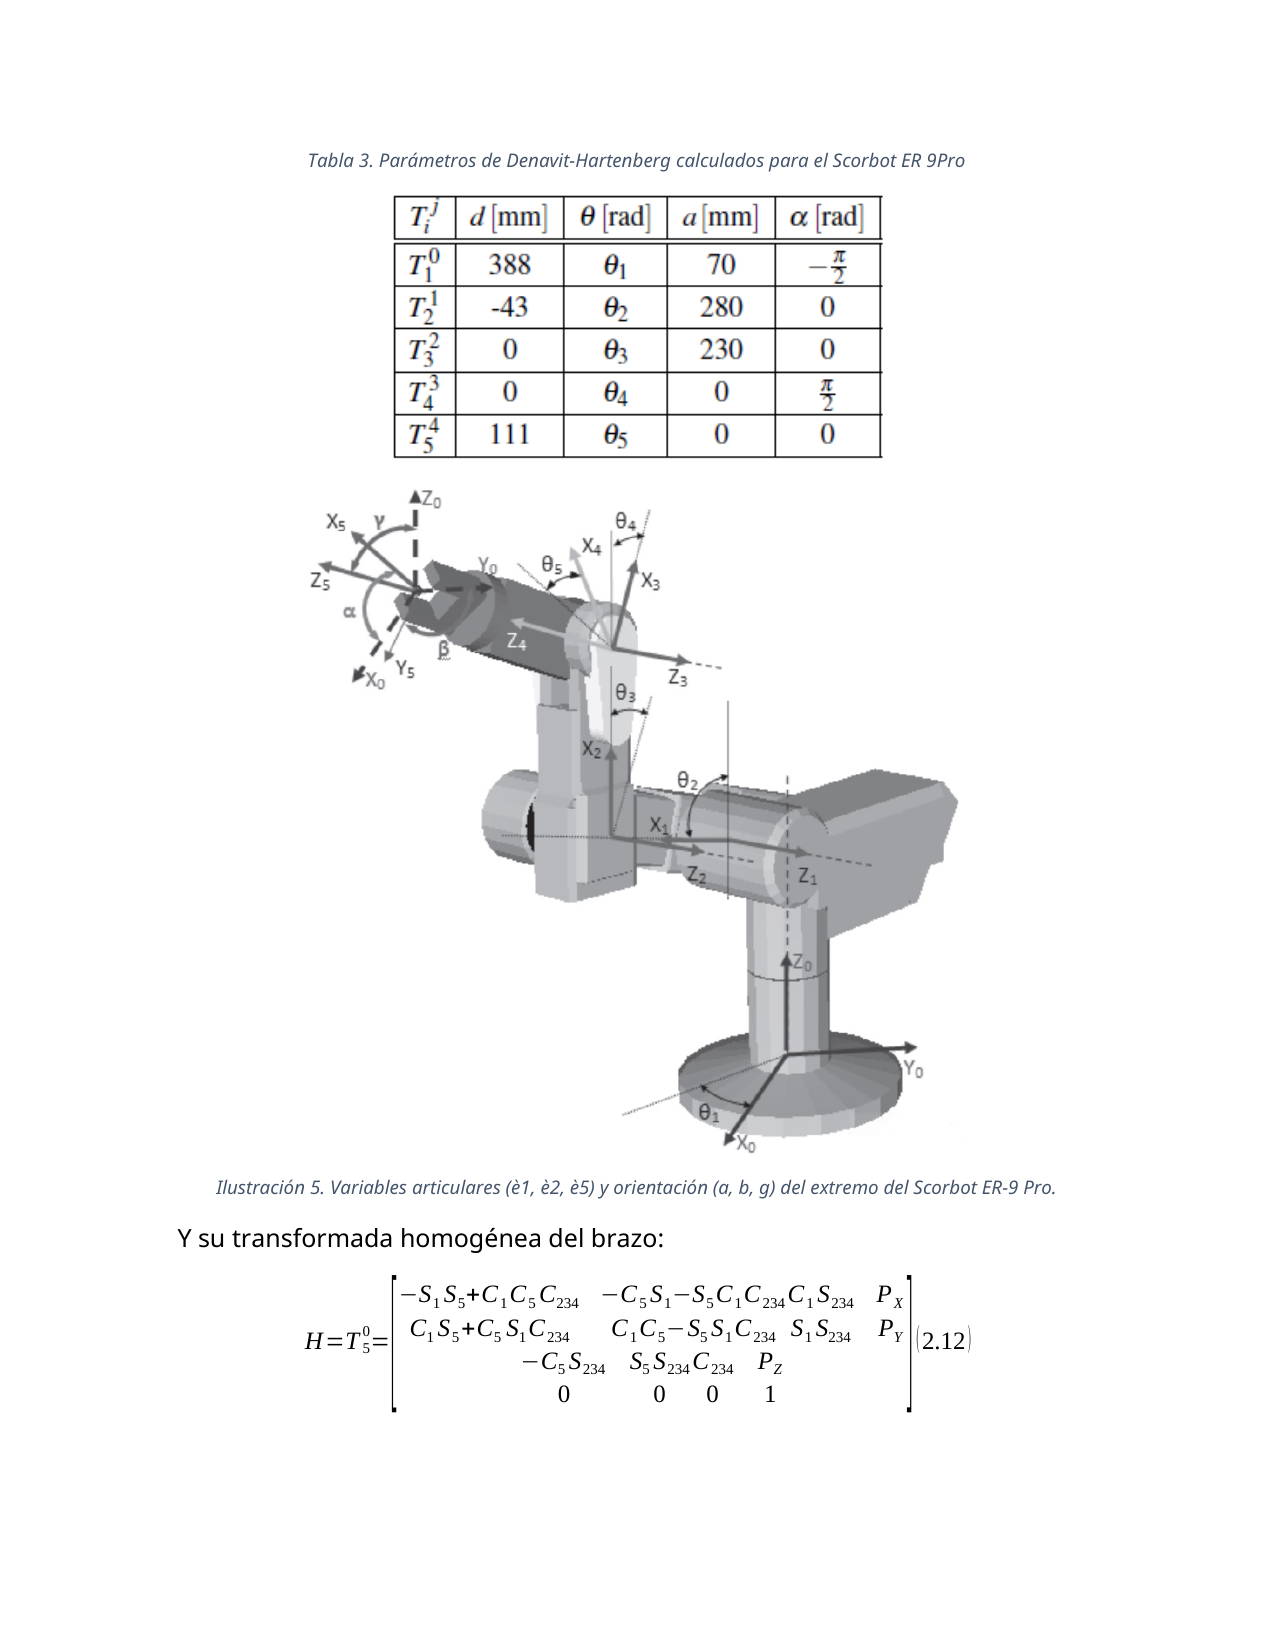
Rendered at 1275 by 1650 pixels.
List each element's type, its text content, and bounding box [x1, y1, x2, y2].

text Y su transformada homogénea del brazo: [177, 1221, 1098, 1255]
picture [297, 483, 978, 1155]
text Ilustración 5. Variables articulares (è1, è2, è5) y orientación (a, b, g) del extremo del Scorbot ER-9 Pro. [177, 1174, 1098, 1200]
text Tabla 3. Parámetros de Denavit-Hartenberg calculados para el Scorbot ER 9Pro [177, 148, 1098, 173]
